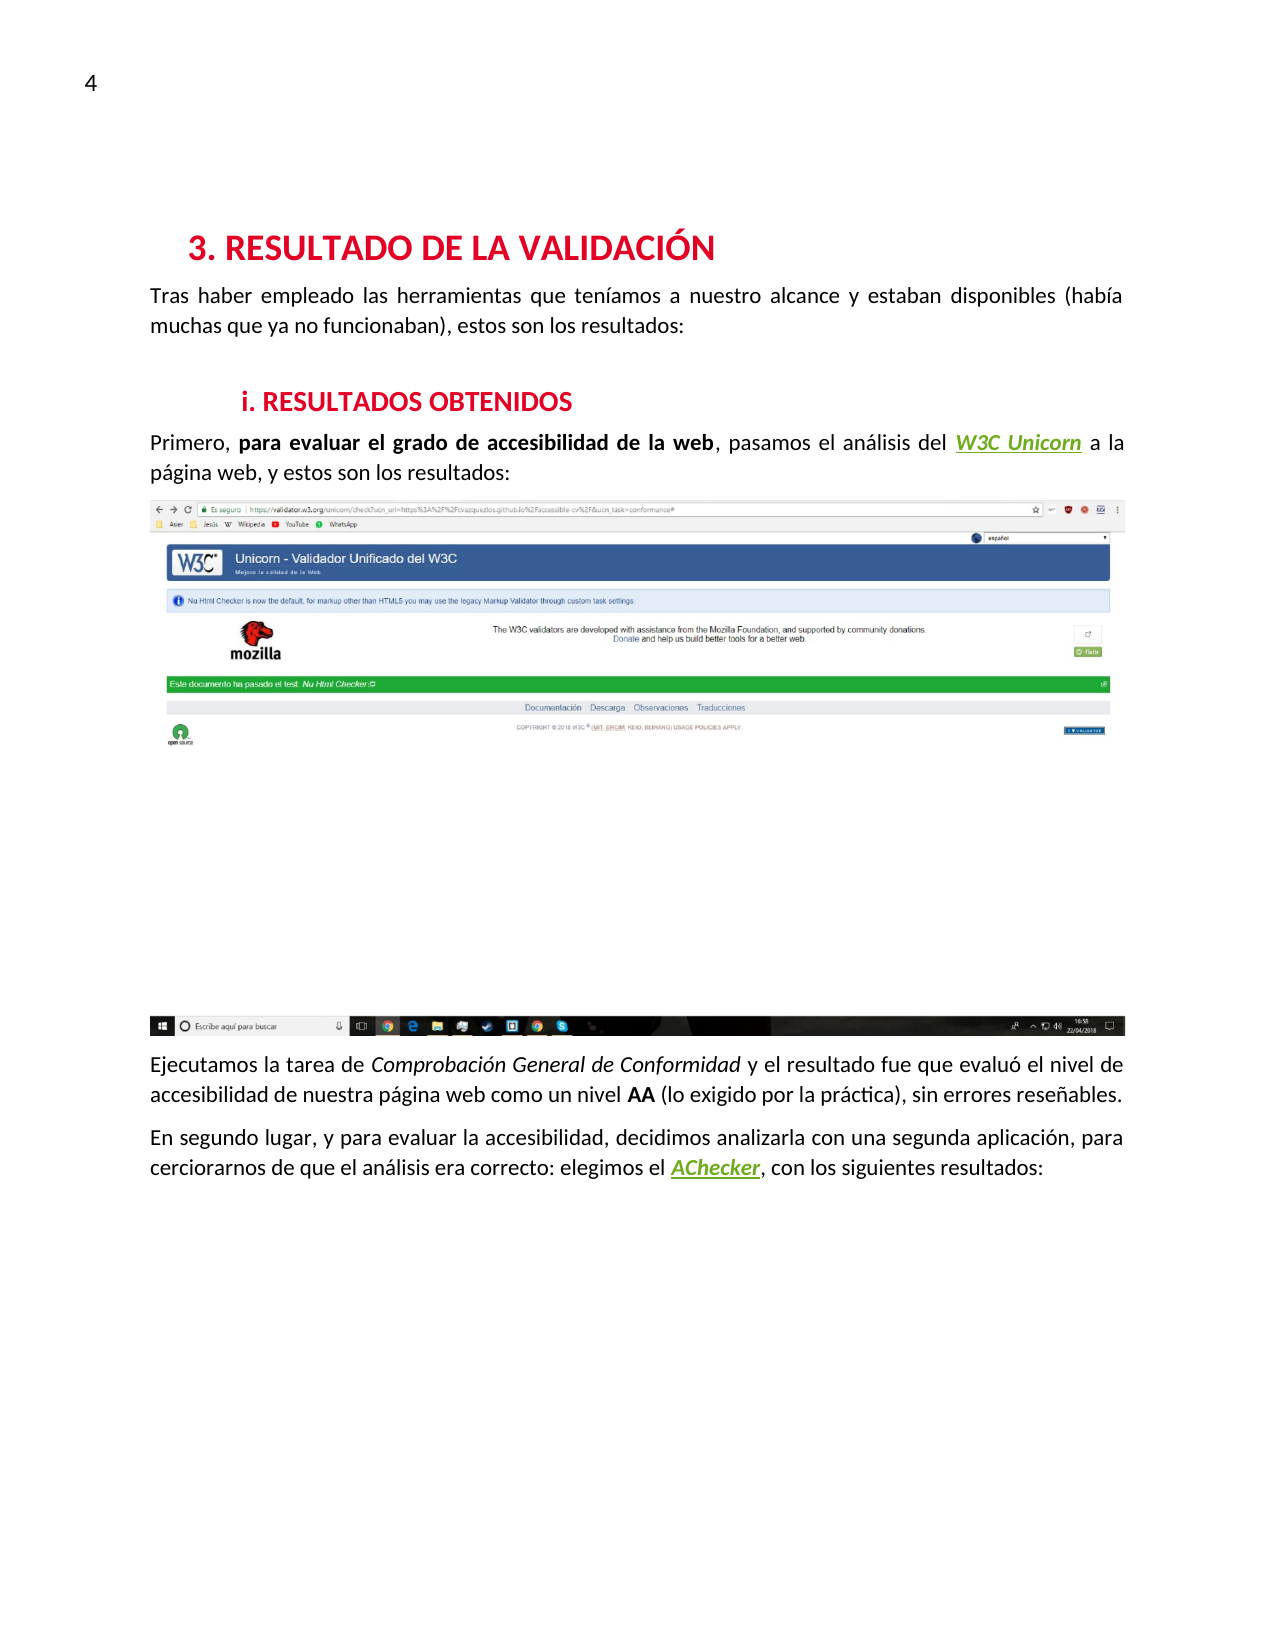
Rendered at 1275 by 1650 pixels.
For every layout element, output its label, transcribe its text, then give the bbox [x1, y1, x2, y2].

subtitle RESULTADOS OBTENIDOS [262, 383, 1125, 418]
picture [150, 500, 1125, 1036]
text Ejecutamos la tarea de Comprobación General de Conformidad y el resultado fue que evaluó el nivel de accesibilidad de nuestra página web como un nivel AA (lo exigido por la práctica), sin errores reseñables. [150, 1050, 1125, 1108]
text Primero, para evaluar el grado de accesibilidad de la web, pasamos el análisis del W3C Unicorn a la página web, y estos son los resultados: [150, 428, 1125, 486]
text En segundo lugar, y para evaluar la accesibilidad, decidimos analizarla con una segunda aplicación, para cerciorarnos de que el análisis era correcto: elegimos el AChecker, con los siguientes resultados: [150, 1123, 1125, 1181]
subtitle RESULTADO DE LA VALIDACIÓN [187, 224, 1125, 270]
text Tras haber empleado las herramientas que teníamos a nuestro alcance y estaban disponibles (había muchas que ya no funcionaban), estos son los resultados: [150, 281, 1125, 339]
